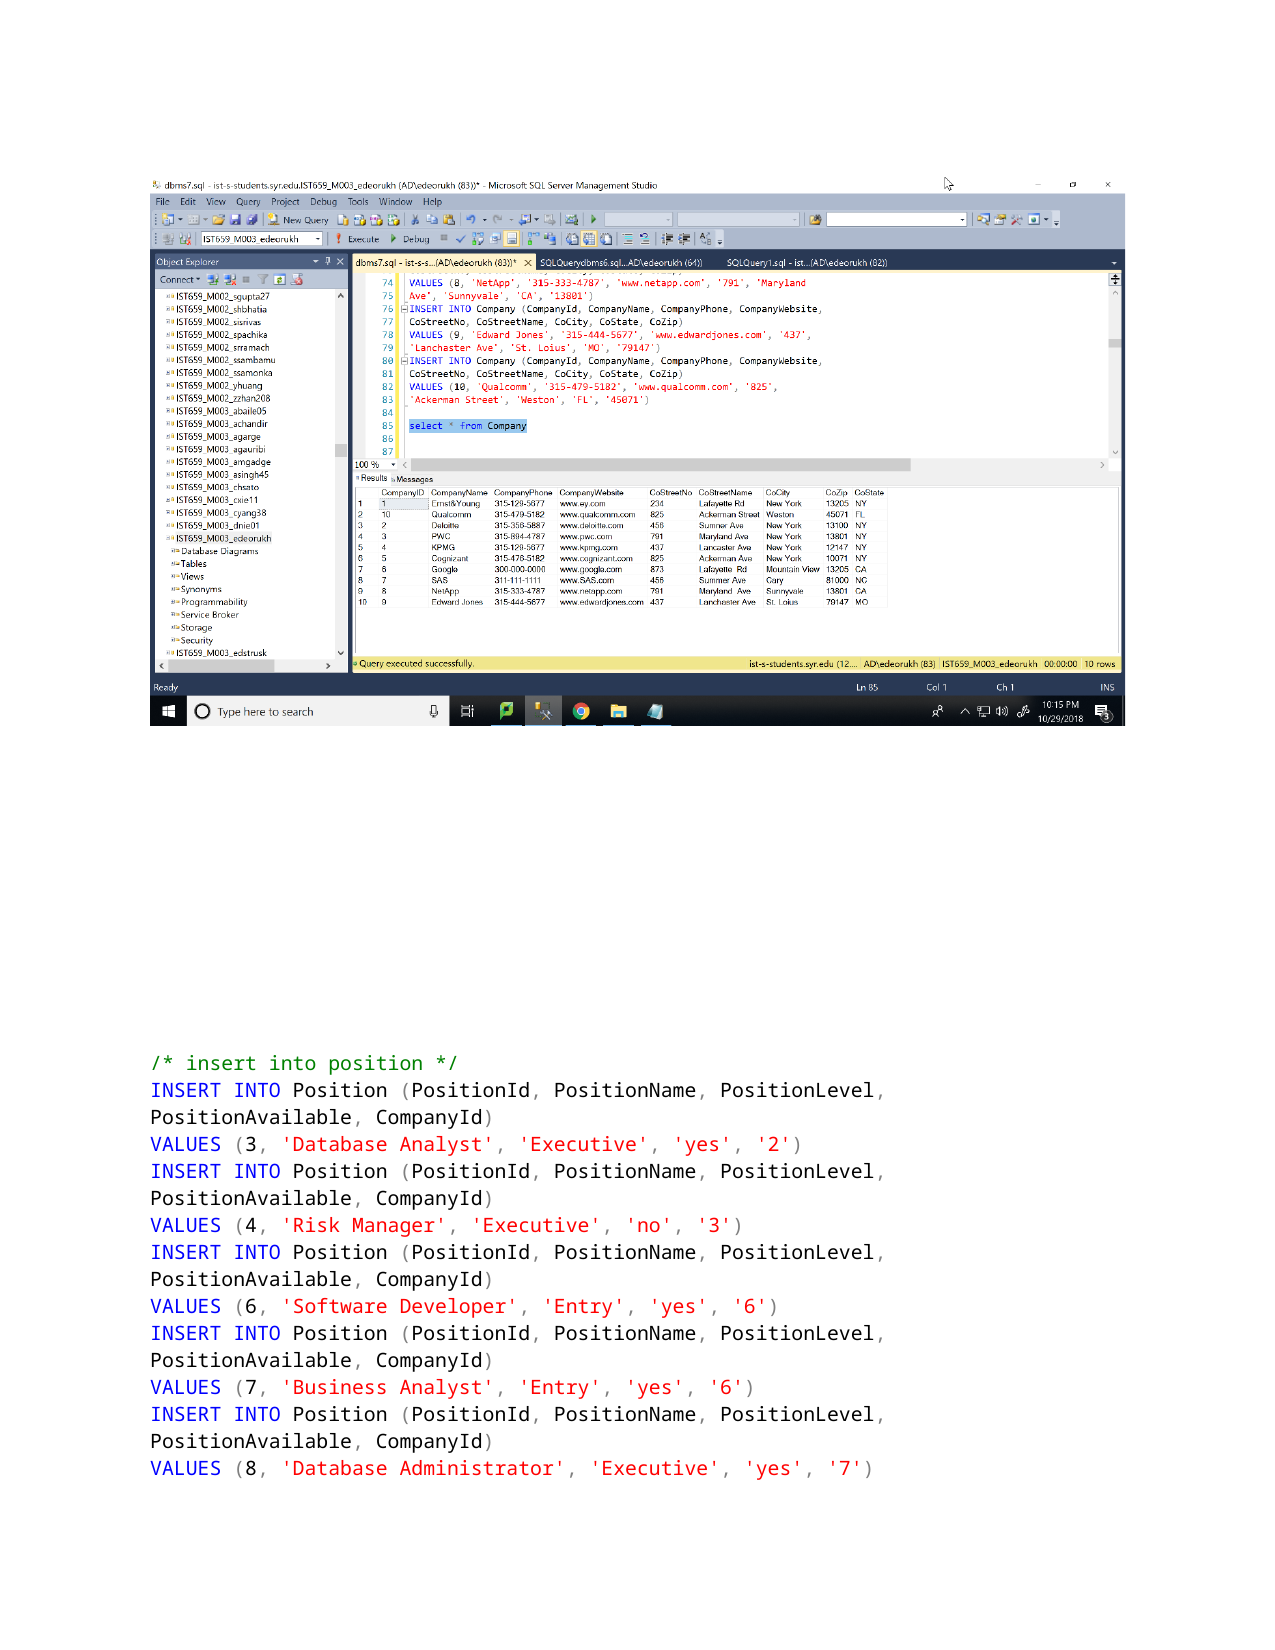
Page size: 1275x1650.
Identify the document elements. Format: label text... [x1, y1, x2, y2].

text INSERT INTO Position (PositionId, PositionName, PositionLevel, [150, 1076, 1125, 1103]
text INSERT INTO Position (PositionId, PositionName, PositionLevel, [150, 1319, 1125, 1346]
text PositionAvailable, CompanyId) [150, 1346, 1125, 1373]
text INSERT INTO Position (PositionId, PositionName, PositionLevel, [150, 1238, 1125, 1265]
picture [150, 177, 1125, 726]
text VALUES (4, 'Risk Manager', 'Executive', 'no', '3') [150, 1211, 1125, 1238]
text PositionAvailable, CompanyId) [150, 1103, 1125, 1130]
text PositionAvailable, CompanyId) [150, 1184, 1125, 1211]
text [150, 1400, 1125, 1427]
text VALUES (8, 'Database Administrator', 'Executive', 'yes', '7') [150, 1454, 1125, 1481]
text PositionAvailable, CompanyId) [150, 1427, 1125, 1454]
text VALUES (3, 'Database Analyst', 'Executive', 'yes', '2') [150, 1130, 1125, 1157]
text PositionAvailable, CompanyId) [150, 1265, 1125, 1292]
text VALUES (7, 'Business Analyst', 'Entry', 'yes', '6') [150, 1373, 1125, 1400]
text INSERT INTO Position (PositionId, PositionName, PositionLevel, [150, 1157, 1125, 1184]
text VALUES (6, 'Software Developer', 'Entry', 'yes', '6') [150, 1292, 1125, 1319]
text /* insert into position */ [150, 1049, 1125, 1076]
